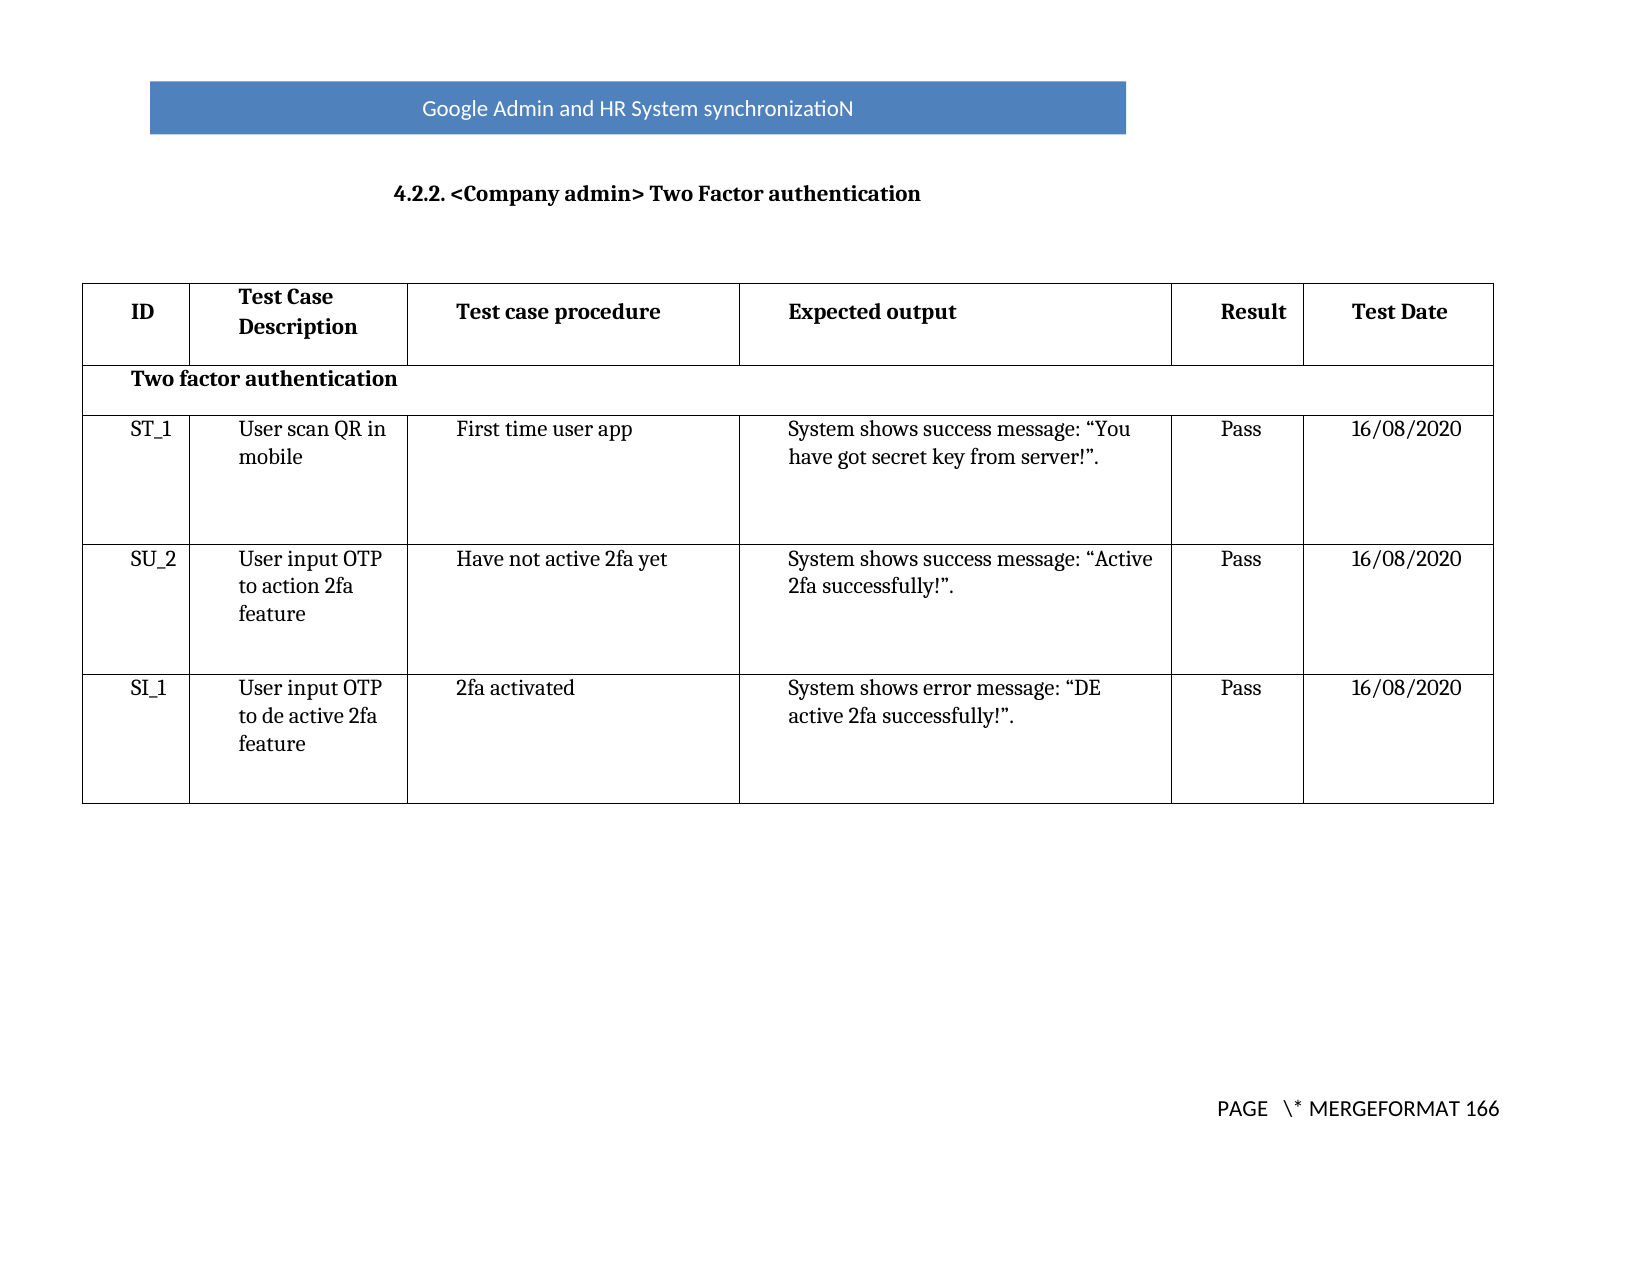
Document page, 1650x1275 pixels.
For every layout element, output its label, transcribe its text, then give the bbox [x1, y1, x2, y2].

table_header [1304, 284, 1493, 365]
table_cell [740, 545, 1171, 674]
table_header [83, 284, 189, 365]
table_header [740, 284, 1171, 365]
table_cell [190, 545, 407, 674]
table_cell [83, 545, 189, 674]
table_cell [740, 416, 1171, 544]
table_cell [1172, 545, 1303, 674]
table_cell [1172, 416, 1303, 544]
subtitle <Company admin> Two Factor authentication [394, 181, 1500, 207]
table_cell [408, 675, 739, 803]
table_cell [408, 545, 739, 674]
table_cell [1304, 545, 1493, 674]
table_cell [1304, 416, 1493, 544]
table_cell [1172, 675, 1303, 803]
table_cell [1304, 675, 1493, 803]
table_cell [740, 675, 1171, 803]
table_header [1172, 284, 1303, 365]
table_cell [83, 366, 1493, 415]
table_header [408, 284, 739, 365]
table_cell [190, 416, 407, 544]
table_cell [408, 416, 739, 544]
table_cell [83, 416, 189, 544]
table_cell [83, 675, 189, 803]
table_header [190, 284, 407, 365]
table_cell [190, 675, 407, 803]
